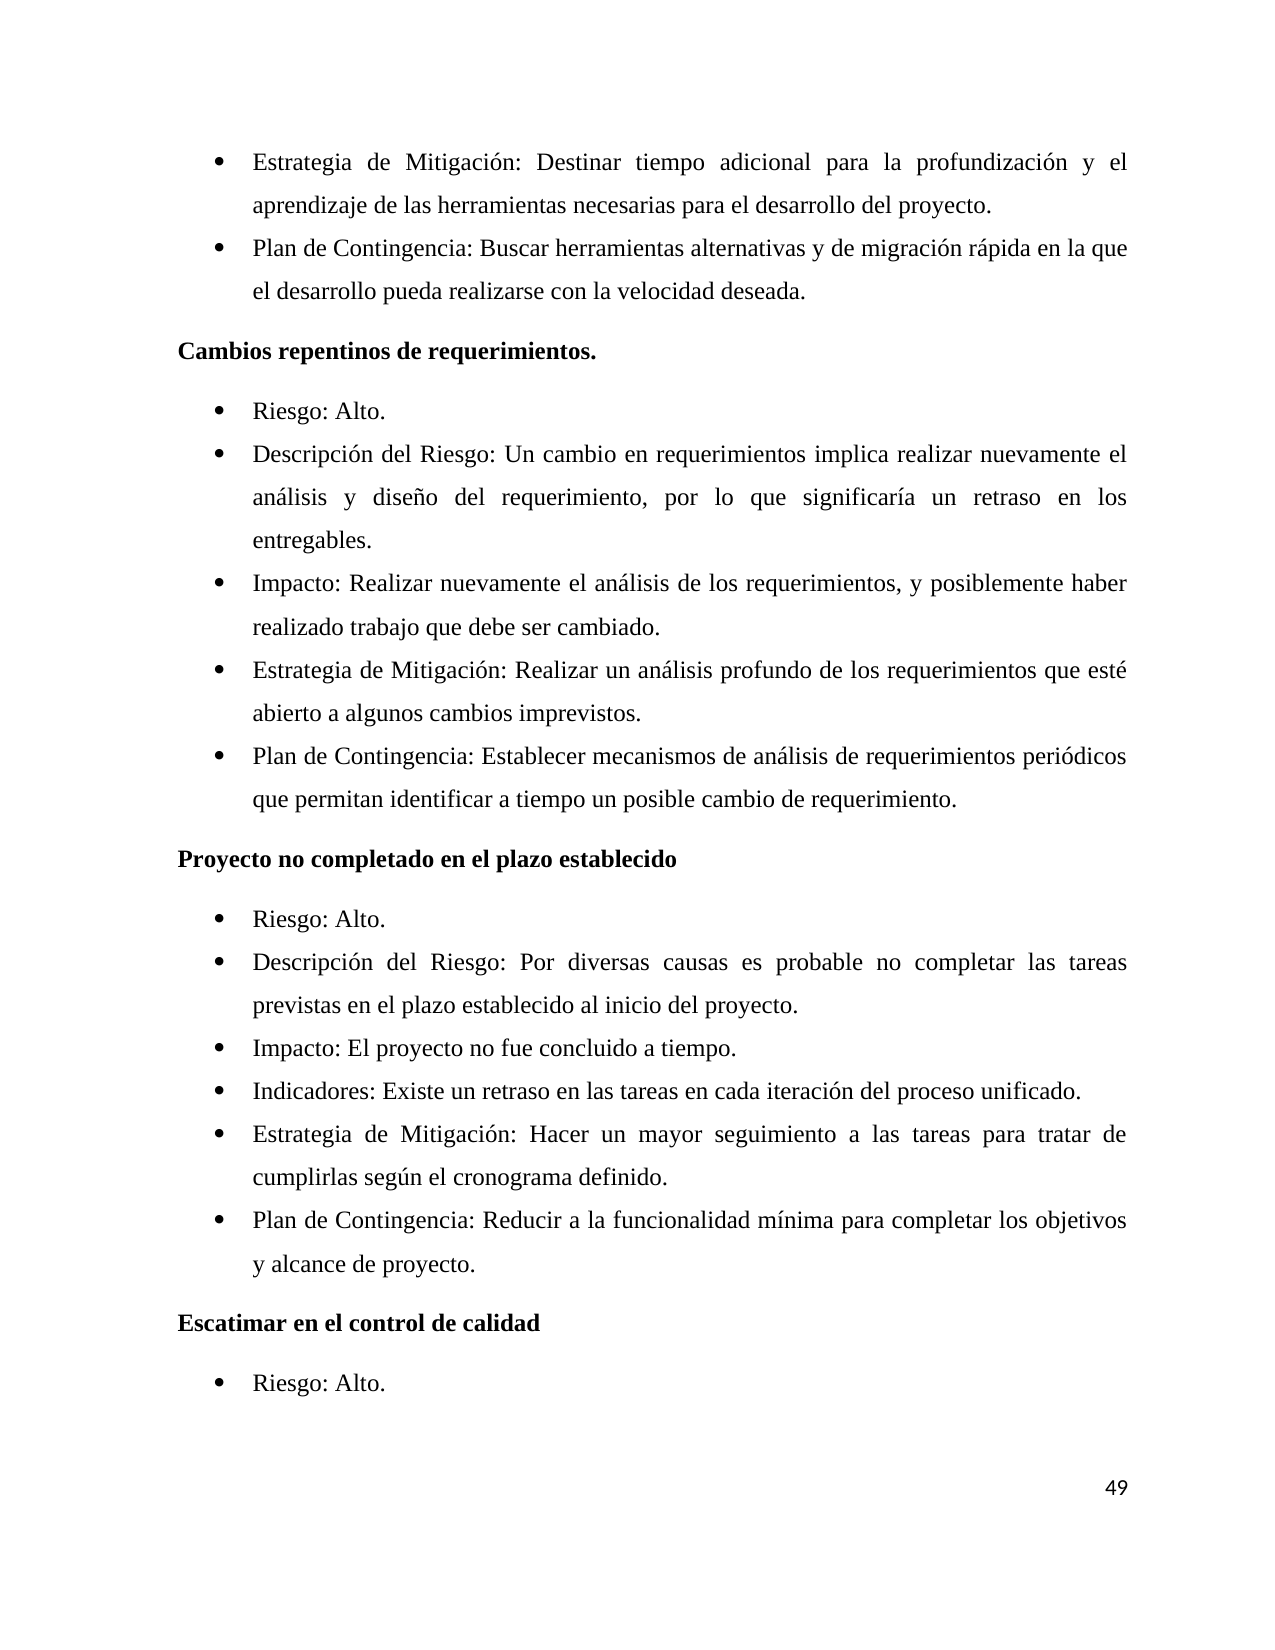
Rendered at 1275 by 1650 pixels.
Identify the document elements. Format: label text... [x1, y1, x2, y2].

list Indicadores: Existe un retraso en las tareas en cada iteración del proceso unificado. [215, 1076, 1128, 1105]
list Descripción del Riesgo: Por diversas causas es probable no completar las tareas previstas en el plazo establecido al inicio del proyecto. [215, 947, 1128, 1019]
list Estrategia de Mitigación: Destinar tiempo adicional para la profundización y el aprendizaje de las herramientas necesarias para el desarrollo del proyecto. [215, 147, 1128, 219]
list Estrategia de Mitigación: Hacer un mayor seguimiento a las tareas para tratar de cumplirlas según el cronograma definido. [215, 1119, 1128, 1191]
text Proyecto no completado en el plazo establecido [177, 844, 1128, 873]
list Plan de Contingencia: Establecer mecanismos de análisis de requerimientos periódicos que permitan identificar a tiempo un posible cambio de requerimiento. [215, 741, 1128, 813]
text Cambios repentinos de requerimientos. [177, 336, 1128, 365]
list Plan de Contingencia: Reducir a la funcionalidad mínima para completar los objetivos y alcance de proyecto. [215, 1206, 1128, 1277]
list Impacto: Realizar nuevamente el análisis de los requerimientos, y posiblemente haber realizado trabajo que debe ser cambiado. [215, 568, 1128, 640]
list Riesgo: Alto. [215, 904, 1128, 932]
list Riesgo: Alto. [215, 396, 1128, 425]
text Escatimar en el control de calidad [177, 1308, 1128, 1337]
list Impacto: El proyecto no fue concluido a tiempo. [215, 1033, 1128, 1062]
list Riesgo: Alto. [215, 1368, 1128, 1397]
list Estrategia de Mitigación: Realizar un análisis profundo de los requerimientos que esté abierto a algunos cambios imprevistos. [215, 655, 1128, 727]
list Plan de Contingencia: Buscar herramientas alternativas y de migración rápida en la que el desarrollo pueda realizarse con la velocidad deseada. [215, 233, 1128, 305]
list Descripción del Riesgo: Un cambio en requerimientos implica realizar nuevamente el análisis y diseño del requerimiento, por lo que significaría un retraso en los entregables. [215, 439, 1128, 554]
